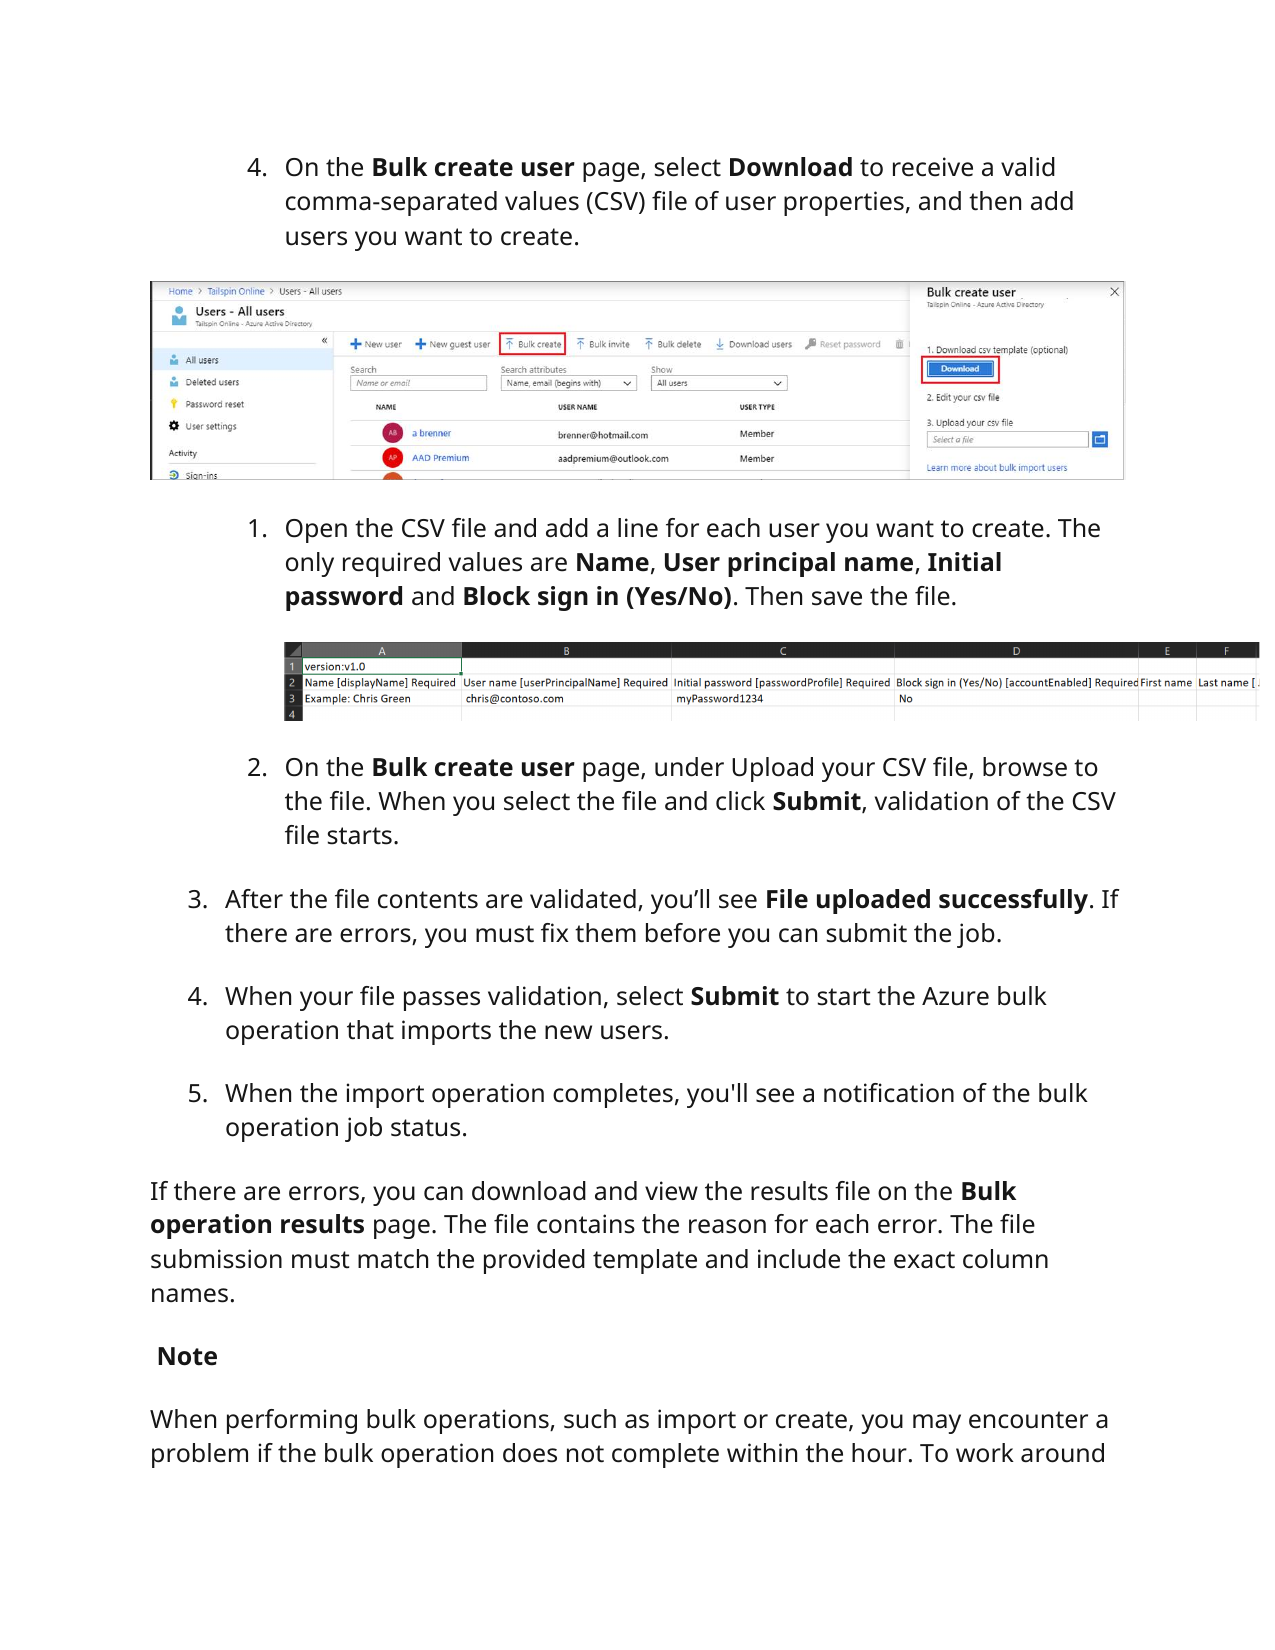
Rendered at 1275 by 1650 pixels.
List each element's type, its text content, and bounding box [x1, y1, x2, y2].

list When your file passes validation, select Submit to start the Azure bulk operation that imports the new users. [187, 978, 1125, 1047]
picture [150, 281, 1125, 480]
list After the file contents are validated, you’ll see File uploaded successfully. If there are errors, you must fix them before you can submit the job. [187, 881, 1125, 949]
list On the Bulk create user page, select Download to receive a valid comma-separated values (CSV) file of user properties, and then add users you want to create. [247, 150, 1125, 252]
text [150, 1402, 1125, 1470]
text If there are errors, you can download and view the results file on the Bulk operation results page. The file contains the reason for each error. The file submission must match the provided template and include the exact column names. [150, 1173, 1125, 1309]
list On the Bulk create user page, under Upload your CSV file, browse to the file. When you select the file and click Submit, validation of the CSV file starts. [247, 750, 1125, 852]
list When the import operation completes, you'll see a notification of the bulk operation job status. [187, 1076, 1125, 1144]
picture [284, 642, 1260, 721]
list Open the CSV file and add a line for each user you want to create. The only required values are Name, User principal name, Initial password and Block sign in (Yes/No). Then save the file. [247, 511, 1125, 613]
title Note [150, 1338, 1125, 1373]
